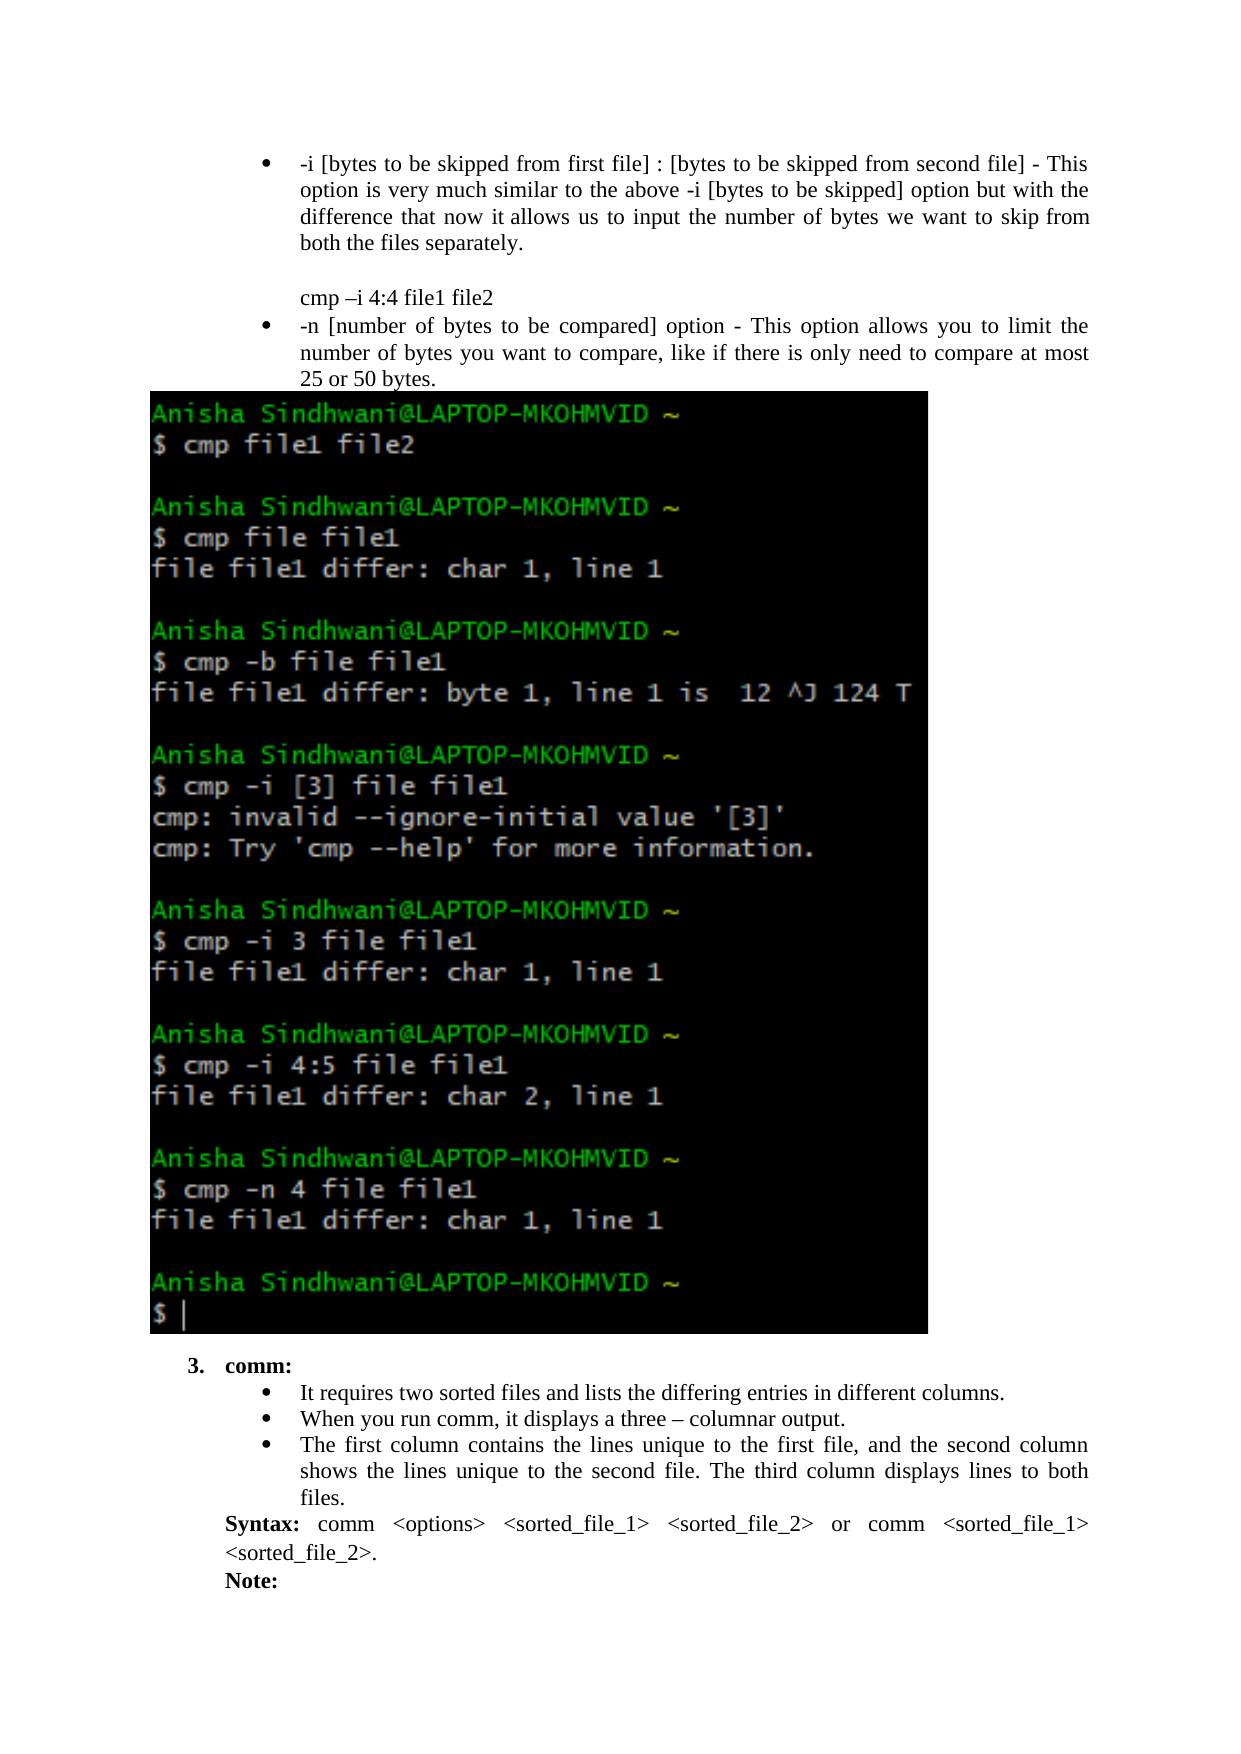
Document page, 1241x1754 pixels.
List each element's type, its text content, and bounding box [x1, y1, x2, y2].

list It requires two sorted files and lists the differing entries in different columns. [262, 1378, 1090, 1405]
list Note: [225, 1567, 1090, 1593]
list The first column contains the lines unique to the first file, and the second column shows the lines unique to the second file. The third column displays lines to both files. [262, 1431, 1090, 1510]
list Syntax: comm <options> <sorted_file_1> <sorted_file_2> or comm <sorted_file_1> <sorted_file_2>. [225, 1510, 1090, 1565]
list -i [bytes to be skipped from first file] : [bytes to be skipped from second file] - This option is very much similar to the above -i [bytes to be skipped] option but with the difference that now it allows us to input the number of bytes we want to skip from both the files separately. [262, 150, 1090, 255]
list comm: [187, 1352, 1090, 1378]
picture [150, 391, 929, 1334]
list -n [number of bytes to be compared] option - This option allows you to limit the number of bytes you want to compare, like if there is only need to compare at most 25 or 50 bytes. [262, 312, 1090, 391]
list cmp –i 4:4 file1 file2 [300, 284, 1090, 310]
list When you run comm, it displays a three – columnar output. [262, 1405, 1090, 1431]
